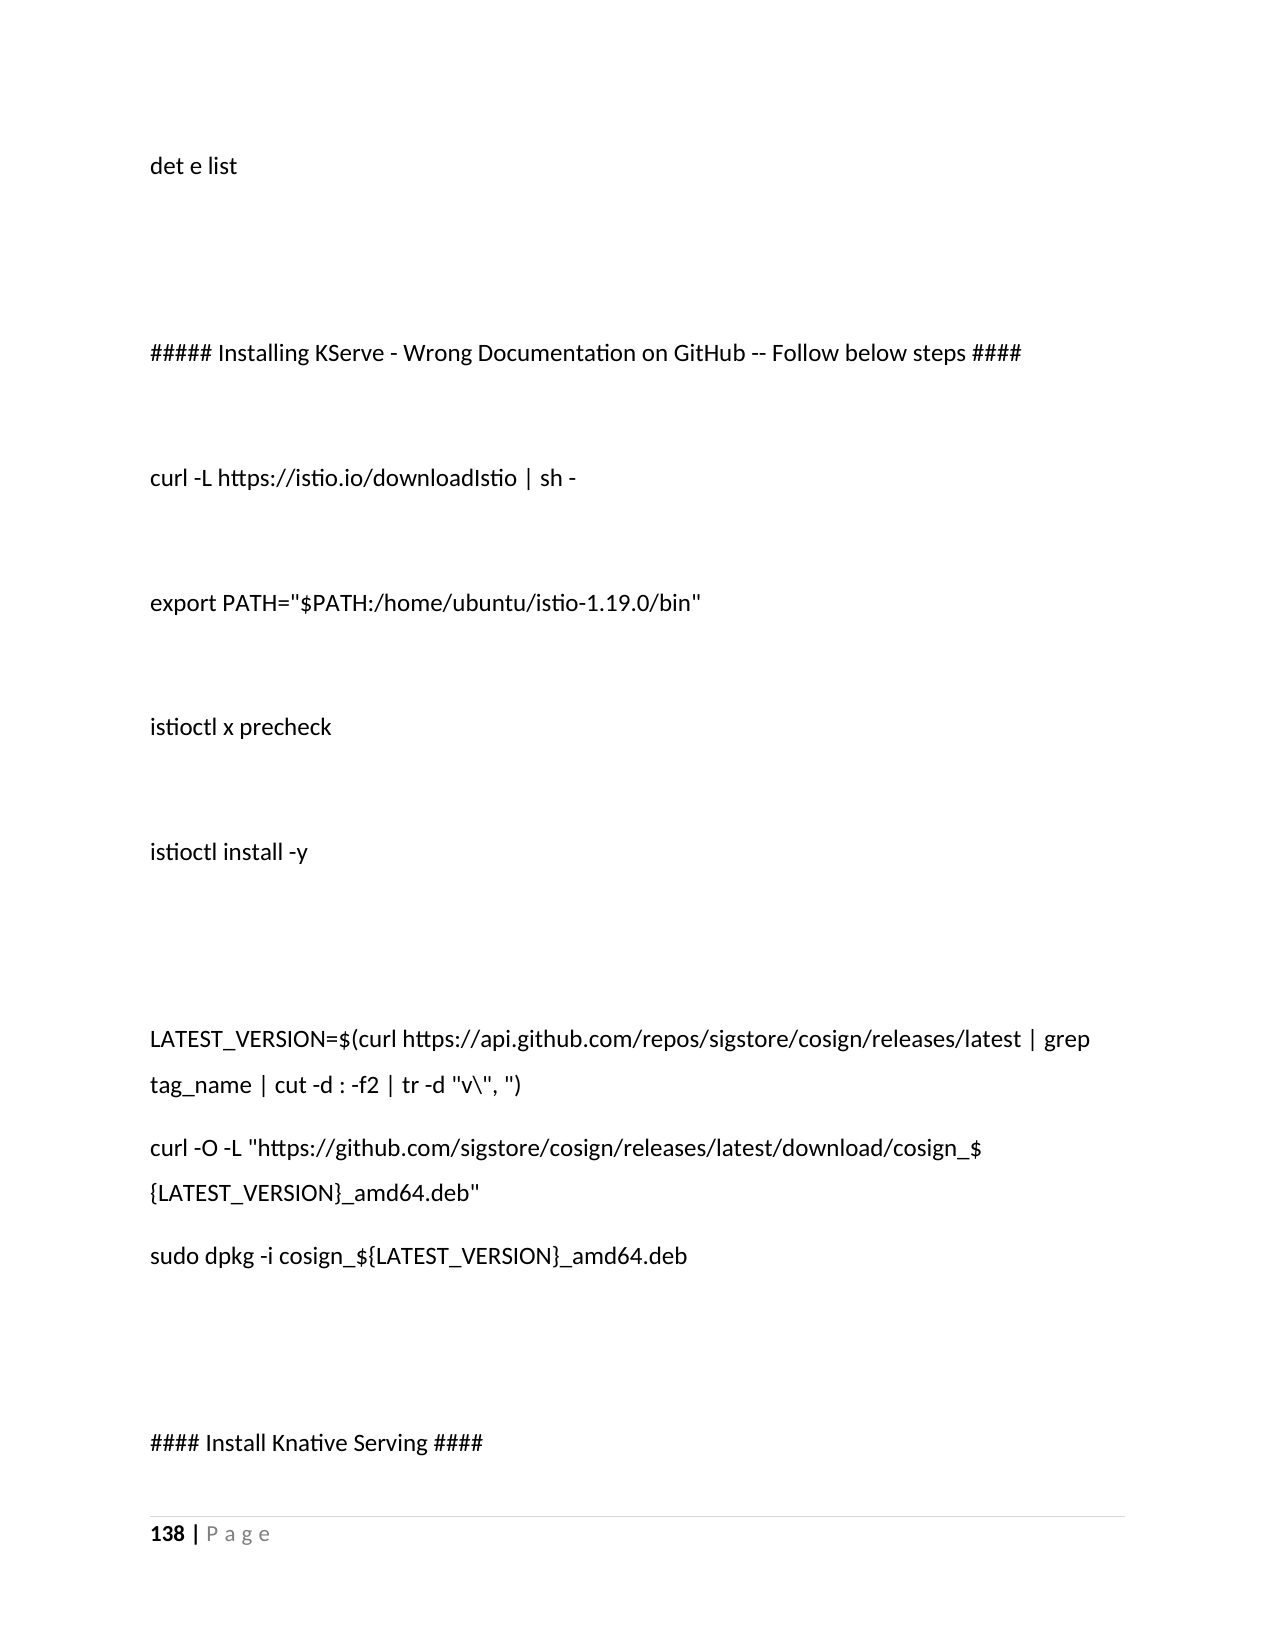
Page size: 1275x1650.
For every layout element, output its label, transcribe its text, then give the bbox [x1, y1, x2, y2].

text sudo dpkg -i cosign_${LATEST_VERSION}_amd64.deb [150, 1240, 1125, 1270]
text ##### Installing KServe - Wrong Documentation on GitHub -- Follow below steps #### [150, 337, 1125, 368]
text LATEST_VERSION=$(curl https://api.github.com/repos/sigstore/cosign/releases/latest | grep tag_name | cut -d : -f2 | tr -d "v\", ") [150, 1023, 1125, 1100]
text istioctl install -y [150, 836, 1125, 867]
text istioctl x precheck [150, 712, 1125, 742]
text curl -L https://istio.io/downloadIstio | sh - [150, 462, 1125, 492]
text #### Install Knative Serving #### [150, 1427, 1125, 1457]
text curl -O -L "https://github.com/sigstore/cosign/releases/latest/download/cosign_${LATEST_VERSION}_amd64.deb" [150, 1132, 1125, 1208]
text export PATH="$PATH:/home/ubuntu/istio-1.19.0/bin" [150, 587, 1125, 617]
text det e list [150, 150, 1125, 181]
